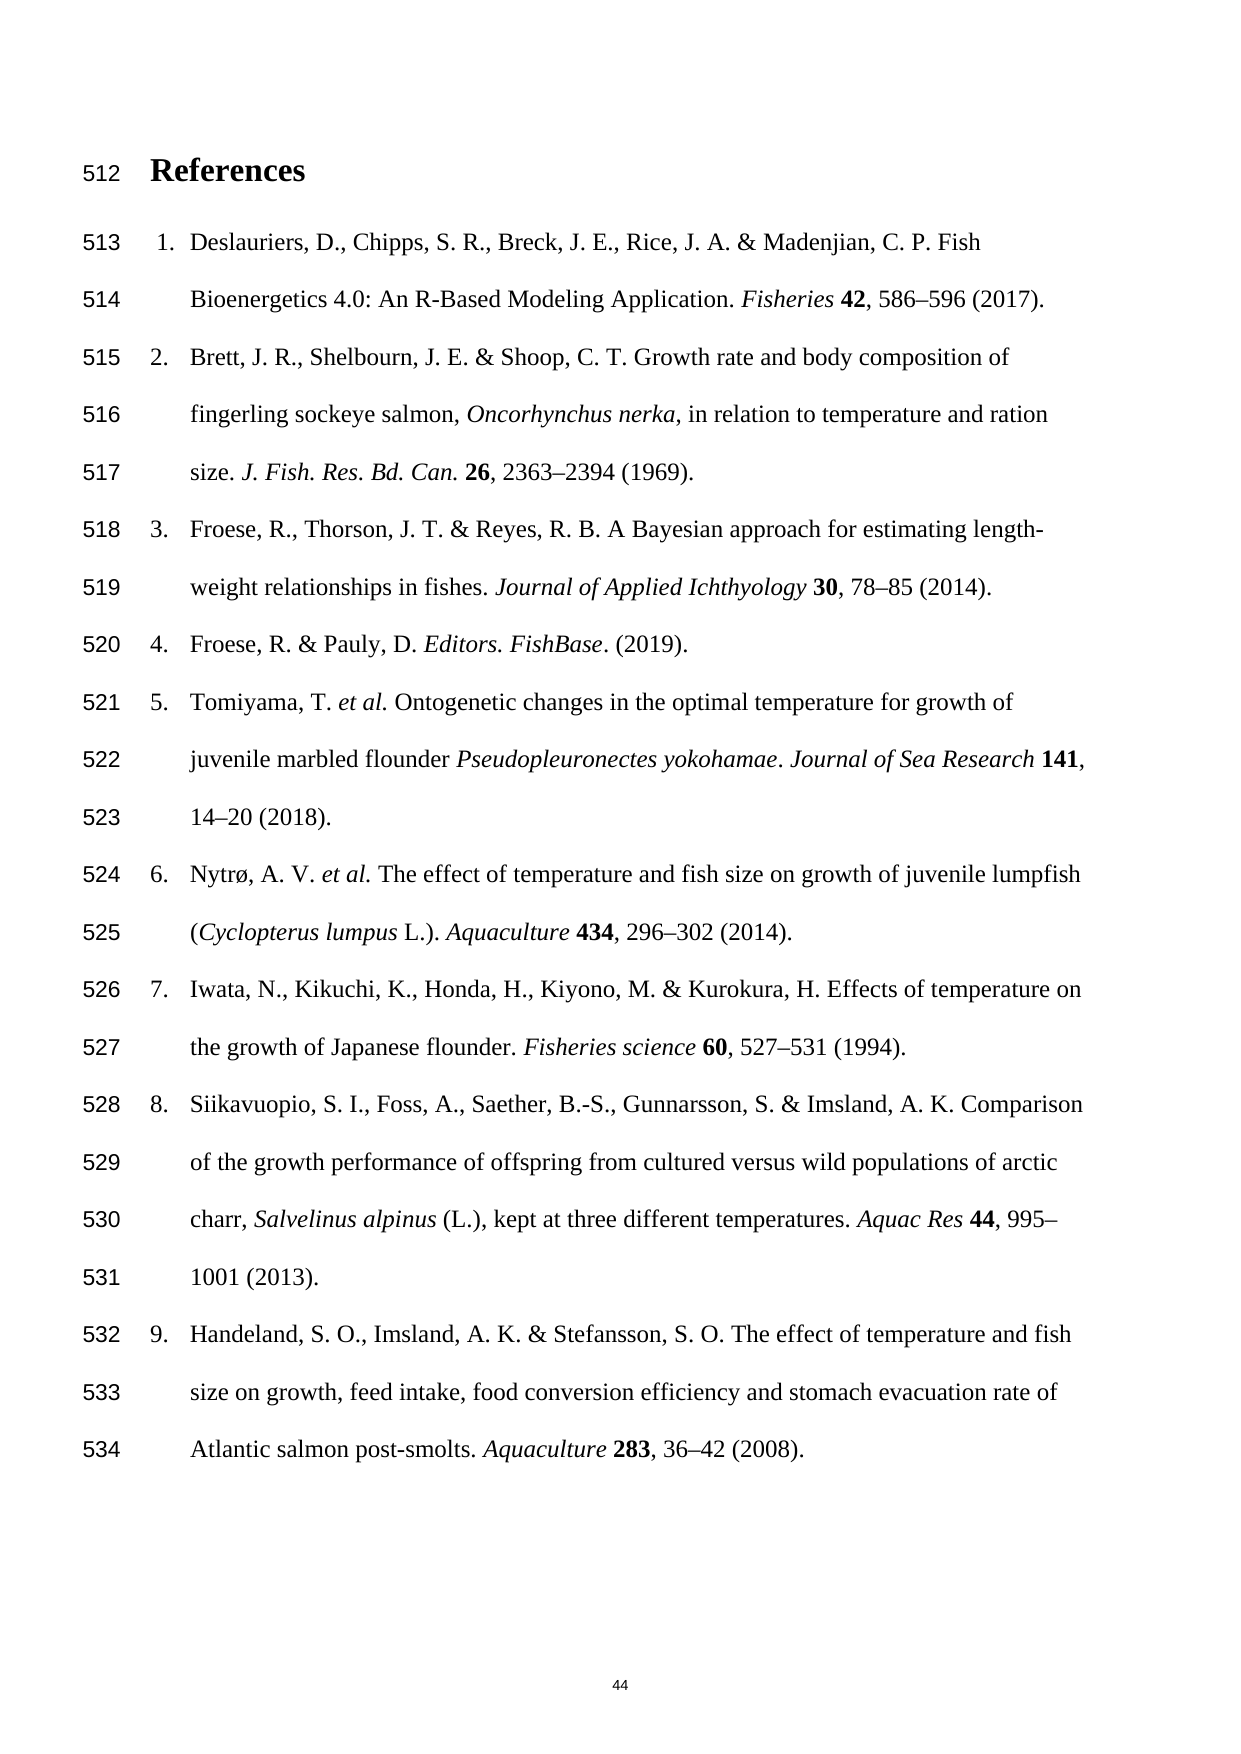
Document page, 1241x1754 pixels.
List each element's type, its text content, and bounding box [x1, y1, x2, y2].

text 5. Tomiyama, T. et al. Ontogenetic changes in the optimal temperature for growth of juvenile marbled flounder Pseudopleuronectes yokohamae. Journal of Sea Research 141, 14–20 (2018). [150, 687, 1090, 830]
text 4. Froese, R. & Pauly, D. Editors. FishBase. (2019). [150, 629, 1090, 658]
text 9. Handeland, S. O., Imsland, A. K. & Stefansson, S. O. The effect of temperature and fish size on growth, feed intake, food conversion efficiency and stomach evacuation rate of Atlantic salmon post-smolts. Aquaculture 283, 36–42 (2008). [150, 1319, 1090, 1463]
subtitle References [150, 150, 1090, 188]
text 3. Froese, R., Thorson, J. T. & Reyes, R. B. A Bayesian approach for estimating length‐weight relationships in fishes. Journal of Applied Ichthyology 30, 78–85 (2014). [150, 514, 1090, 600]
text 2. Brett, J. R., Shelbourn, J. E. & Shoop, C. T. Growth rate and body composition of fingerling sockeye salmon, Oncorhynchus nerka, in relation to temperature and ration size. J. Fish. Res. Bd. Can. 26, 2363–2394 (1969). [150, 342, 1090, 485]
text 7. Iwata, N., Kikuchi, K., Honda, H., Kiyono, M. & Kurokura, H. Effects of temperature on the growth of Japanese flounder. Fisheries science 60, 527–531 (1994). [150, 974, 1090, 1060]
text 8. Siikavuopio, S. I., Foss, A., Saether, B.-S., Gunnarsson, S. & Imsland, A. K. Comparison of the growth performance of offspring from cultured versus wild populations of arctic charr, Salvelinus alpinus (L.), kept at three different temperatures. Aquac Res 44, 995–1001 (2013). [150, 1089, 1090, 1290]
text 6. Nytrø, A. V. et al. The effect of temperature and fish size on growth of juvenile lumpfish (Cyclopterus lumpus L.). Aquaculture 434, 296–302 (2014). [150, 859, 1090, 945]
text 1. Deslauriers, D., Chipps, S. R., Breck, J. E., Rice, J. A. & Madenjian, C. P. Fish Bioenergetics 4.0: An R-Based Modeling Application. Fisheries 42, 586–596 (2017). [150, 227, 1090, 313]
